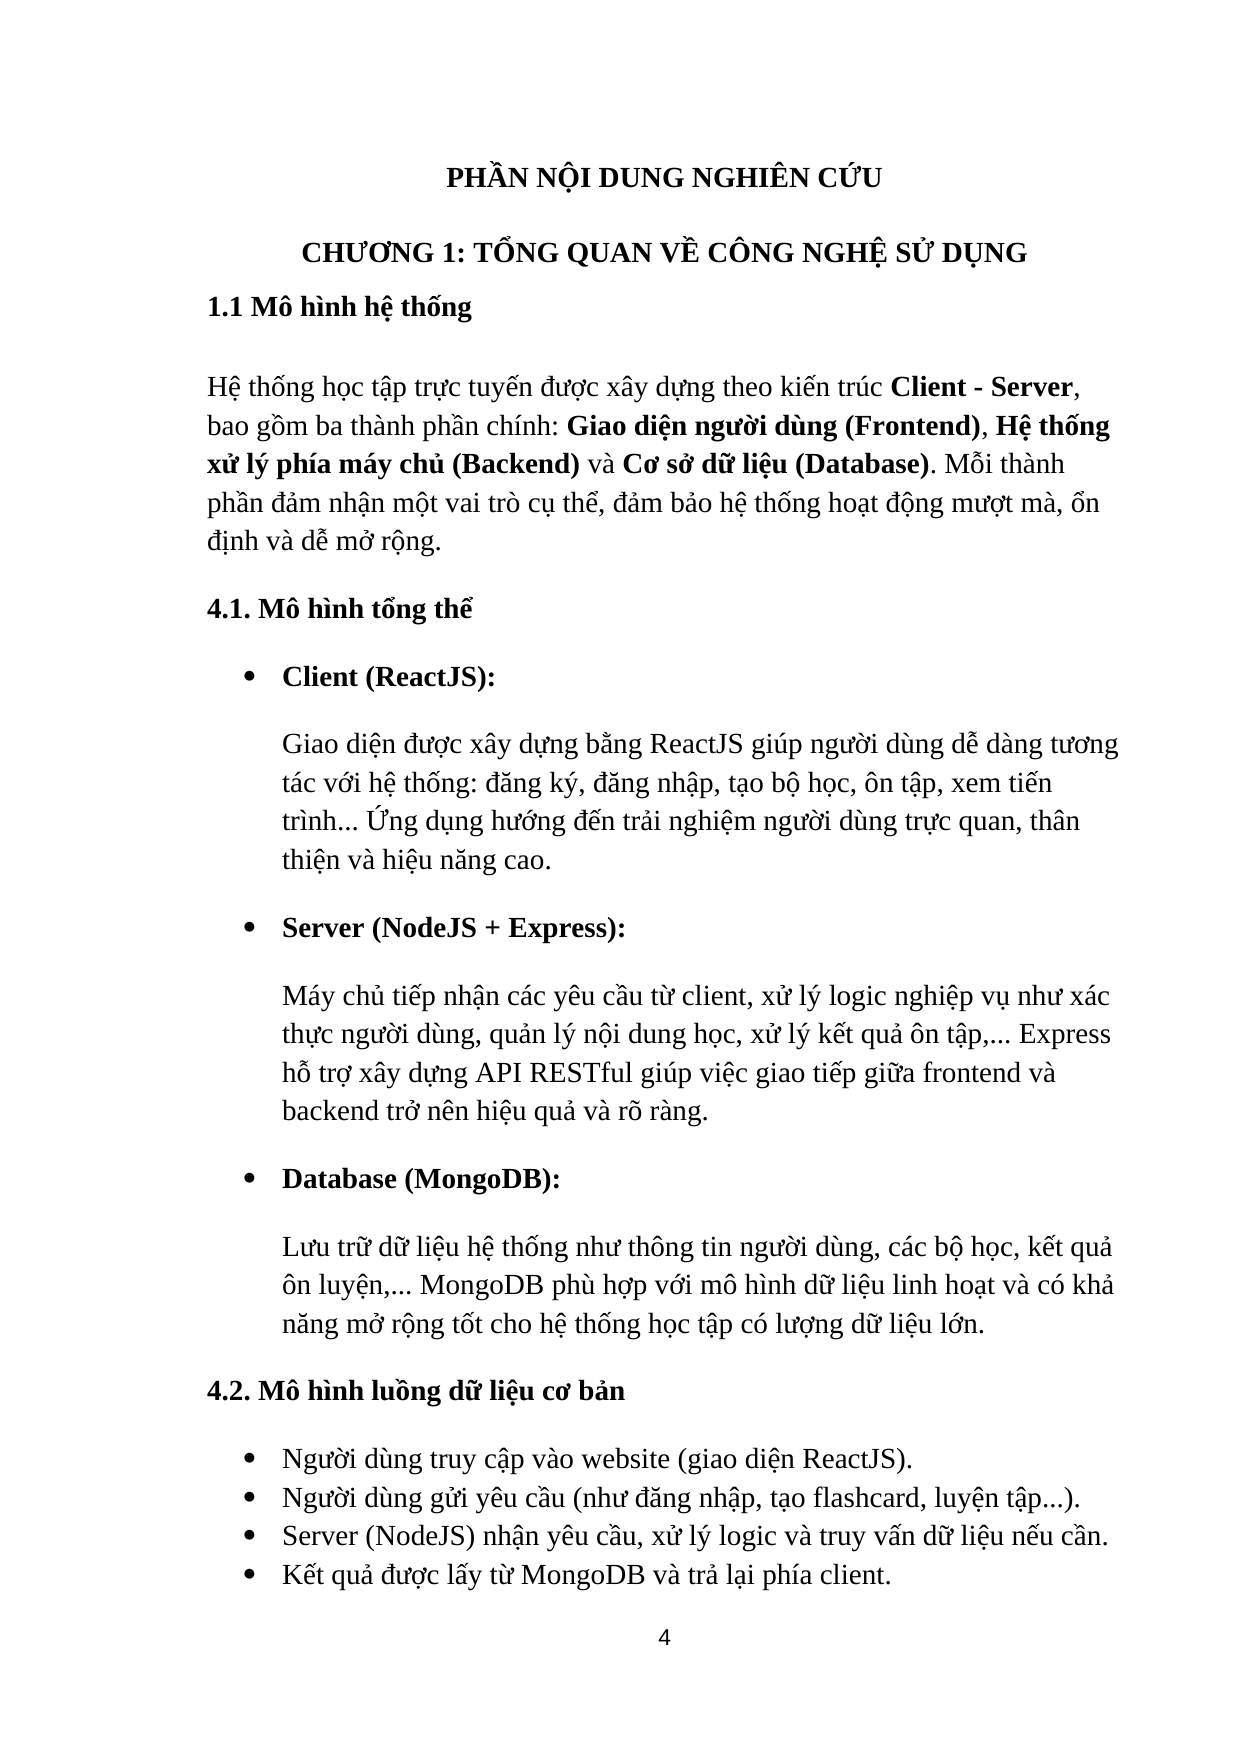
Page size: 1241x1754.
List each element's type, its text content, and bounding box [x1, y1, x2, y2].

text 4.1. Mô hình tổng thể [207, 591, 1122, 624]
list Database (MongoDB): [244, 1161, 1122, 1194]
list Người dùng truy cập vào website (giao diện ReactJS). [244, 1441, 1122, 1475]
list Server (NodeJS) nhận yêu cầu, xử lý logic và truy vấn dữ liệu nếu cần. [244, 1577, 1122, 1611]
subtitle PHẦN NỘI DUNG NGHIÊN CỨU [207, 160, 1122, 193]
subtitle 1.1 Mô hình hệ thống [207, 289, 1122, 323]
text Giao diện được xây dựng bằng ReactJS giúp người dùng dễ dàng tương tác với hệ thống: đăng ký, đăng nhập, tạo bộ học, ôn tập, xem tiến trình... Ứng dụng hướng đến trải nghiệm người dùng trực quan, thân thiện và hiệu năng cao. [282, 726, 1122, 876]
text 4.2. Mô hình luồng dữ liệu cơ bản [207, 1373, 1122, 1407]
text Hệ thống học tập trực tuyến được xây dựng theo kiến trúc Client - Server, bao gồm ba thành phần chính: Giao diện người dùng (Frontend), Hệ thống xử lý phía máy chủ (Backend) và Cơ sở dữ liệu (Database). Mỗi thành phần đảm nhận một vai trò cụ thể, đảm bảo hệ thống hoạt động mượt mà, ổn định và dễ mở rộng. [207, 369, 1122, 557]
list Server (NodeJS + Express): [244, 910, 1122, 943]
list Người dùng gửi yêu cầu (như đăng nhập, tạo flashcard, luyện tập...). [244, 1509, 1122, 1543]
text Lưu trữ dữ liệu hệ thống như thông tin người dùng, các bộ học, kết quả ôn luyện,... MongoDB phù hợp với mô hình dữ liệu linh hoạt và có khả năng mở rộng tốt cho hệ thống học tập có lượng dữ liệu lớn. [282, 1229, 1122, 1339]
list Client (ReactJS): [244, 659, 1122, 692]
subtitle CHƯƠNG 1: TỔNG QUAN VỀ CÔNG NGHỆ SỬ DỤNG [207, 235, 1122, 269]
text Máy chủ tiếp nhận các yêu cầu từ client, xử lý logic nghiệp vụ như xác thực người dùng, quản lý nội dung học, xử lý kết quả ôn tập,... Express hỗ trợ xây dựng API RESTful giúp việc giao tiếp giữa frontend và backend trở nên hiệu quả và rõ ràng. [282, 978, 1122, 1127]
